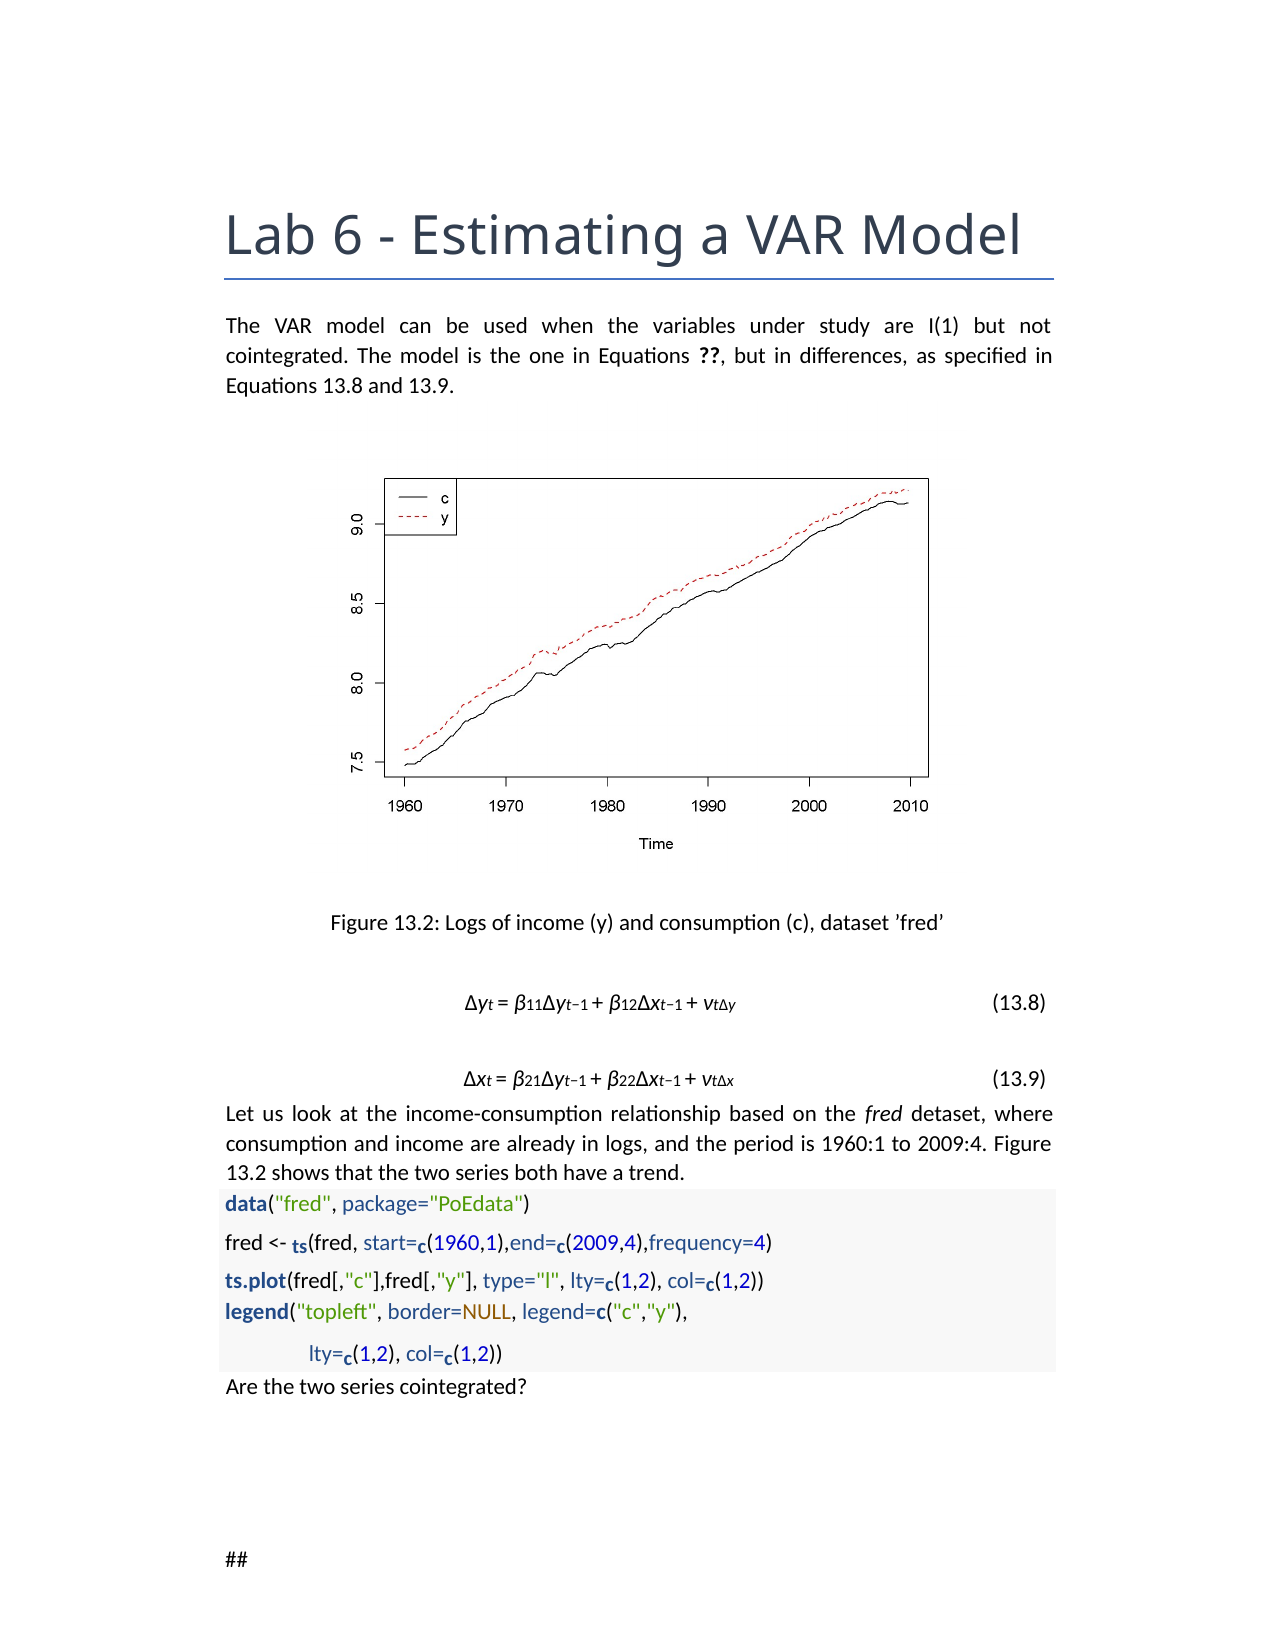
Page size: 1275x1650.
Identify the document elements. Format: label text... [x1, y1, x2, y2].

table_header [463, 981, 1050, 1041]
text Figure 13.2: Logs of income (y) and consumption (c), dataset ’fred’ [226, 908, 1049, 936]
text Let us look at the income-consumption relationship based on the fred detaset, where consumption and income are already in logs, and the period is 1960:1 to 2009:4. Figure 13.2 shows that the two series both have a trend. [226, 1099, 1053, 1186]
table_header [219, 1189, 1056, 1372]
picture [307, 401, 968, 873]
text The VAR model can be used when the variables under study are I(1) but not cointegrated. The model is the one in Equations ??, but in differences, as specified in Equations 13.8 and 13.9. [226, 312, 1053, 399]
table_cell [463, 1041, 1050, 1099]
title Lab 6 - Estimating a VAR Model [224, 196, 1054, 278]
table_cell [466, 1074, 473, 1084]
text Are the two series cointegrated? [226, 1372, 1053, 1400]
